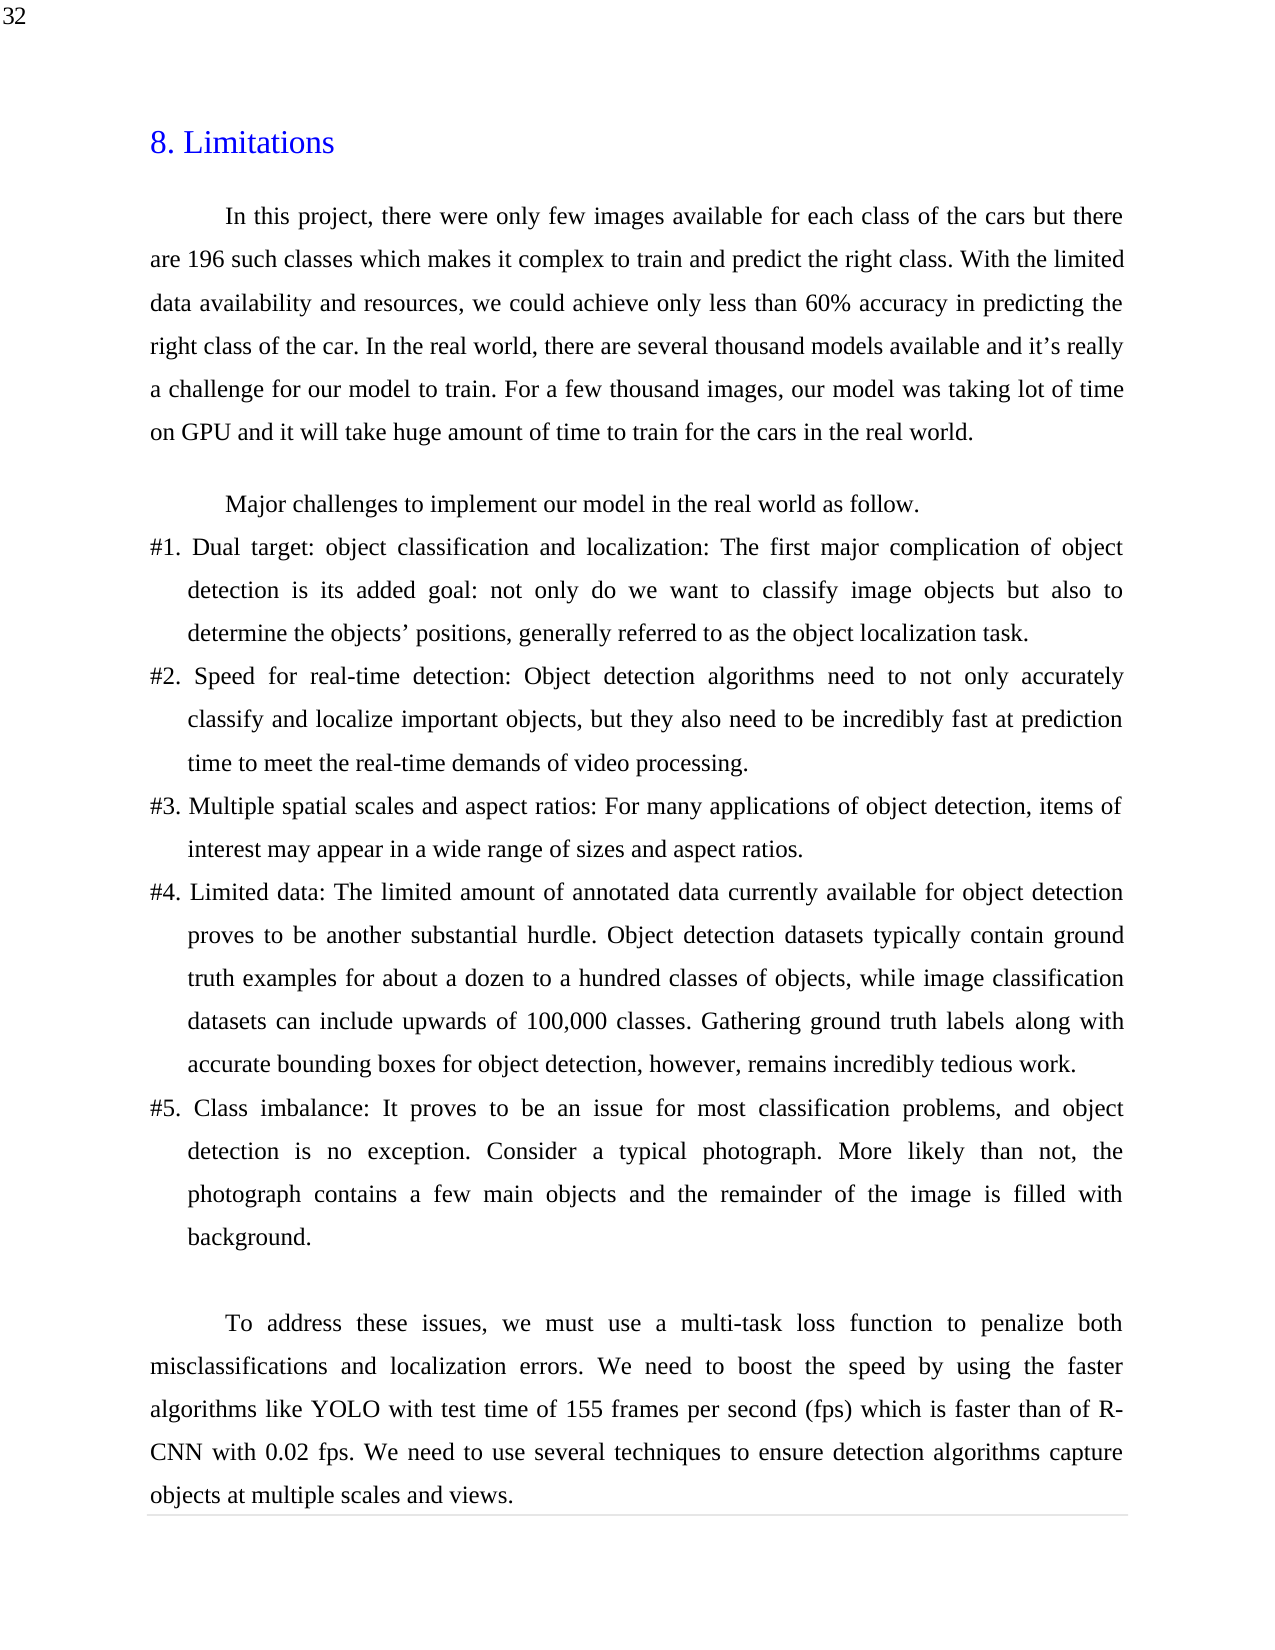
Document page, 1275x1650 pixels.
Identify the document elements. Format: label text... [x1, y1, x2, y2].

text In this project, there were only few images available for each class of the cars but there are 196 such classes which makes it complex to train and predict the right class. With the limited data availability and resources, we could achieve only less than 60% accuracy in predicting the right class of the car. In the real world, there are several thousand models available and it’s really a challenge for our model to train. For a few thousand images, our model was taking lot of time on GPU and it will take huge amount of time to train for the cars in the real world. [150, 201, 1124, 446]
text #4. Limited data: The limited amount of annotated data currently available for object detection proves to be another substantial hurdle. Object detection datasets typically contain ground truth examples for about a dozen to a hundred classes of objects, while image classification datasets can include upwards of 100,000 classes. Gathering ground truth labels along with accurate bounding boxes for object detection, however, remains incredibly tedious work. [150, 877, 1124, 1078]
text #1. Dual target: object classification and localization: The first major complication of object detection is its added goal: not only do we want to classify image objects but also to determine the objects’ positions, generally referred to as the object localization task. [150, 532, 1124, 647]
text To address these issues, we must use a multi-task loss function to penalize both misclassifications and localization errors. We need to boost the speed by using the faster algorithms like YOLO with test time of 155 frames per second (fps) which is faster than of R- CNN with 0.02 fps. We need to use several techniques to ensure detection algorithms capture objects at multiple scales and views. [150, 1308, 1124, 1509]
text Major challenges to implement our model in the real world as follow. [225, 489, 1200, 518]
text #2. Speed for real-time detection: Object detection algorithms need to not only accurately classify and localize important objects, but they also need to be incredibly fast at prediction time to meet the real-time demands of video processing. [150, 661, 1124, 776]
subtitle Limitations [150, 122, 1200, 160]
text #3. Multiple spatial scales and aspect ratios: For many applications of object detection, items of interest may appear in a wide range of sizes and aspect ratios. [150, 791, 1124, 863]
text #5. Class imbalance: It proves to be an issue for most classification problems, and object detection is no exception. Consider a typical photograph. More likely than not, the photograph contains a few main objects and the remainder of the image is filled with background. [150, 1093, 1124, 1251]
